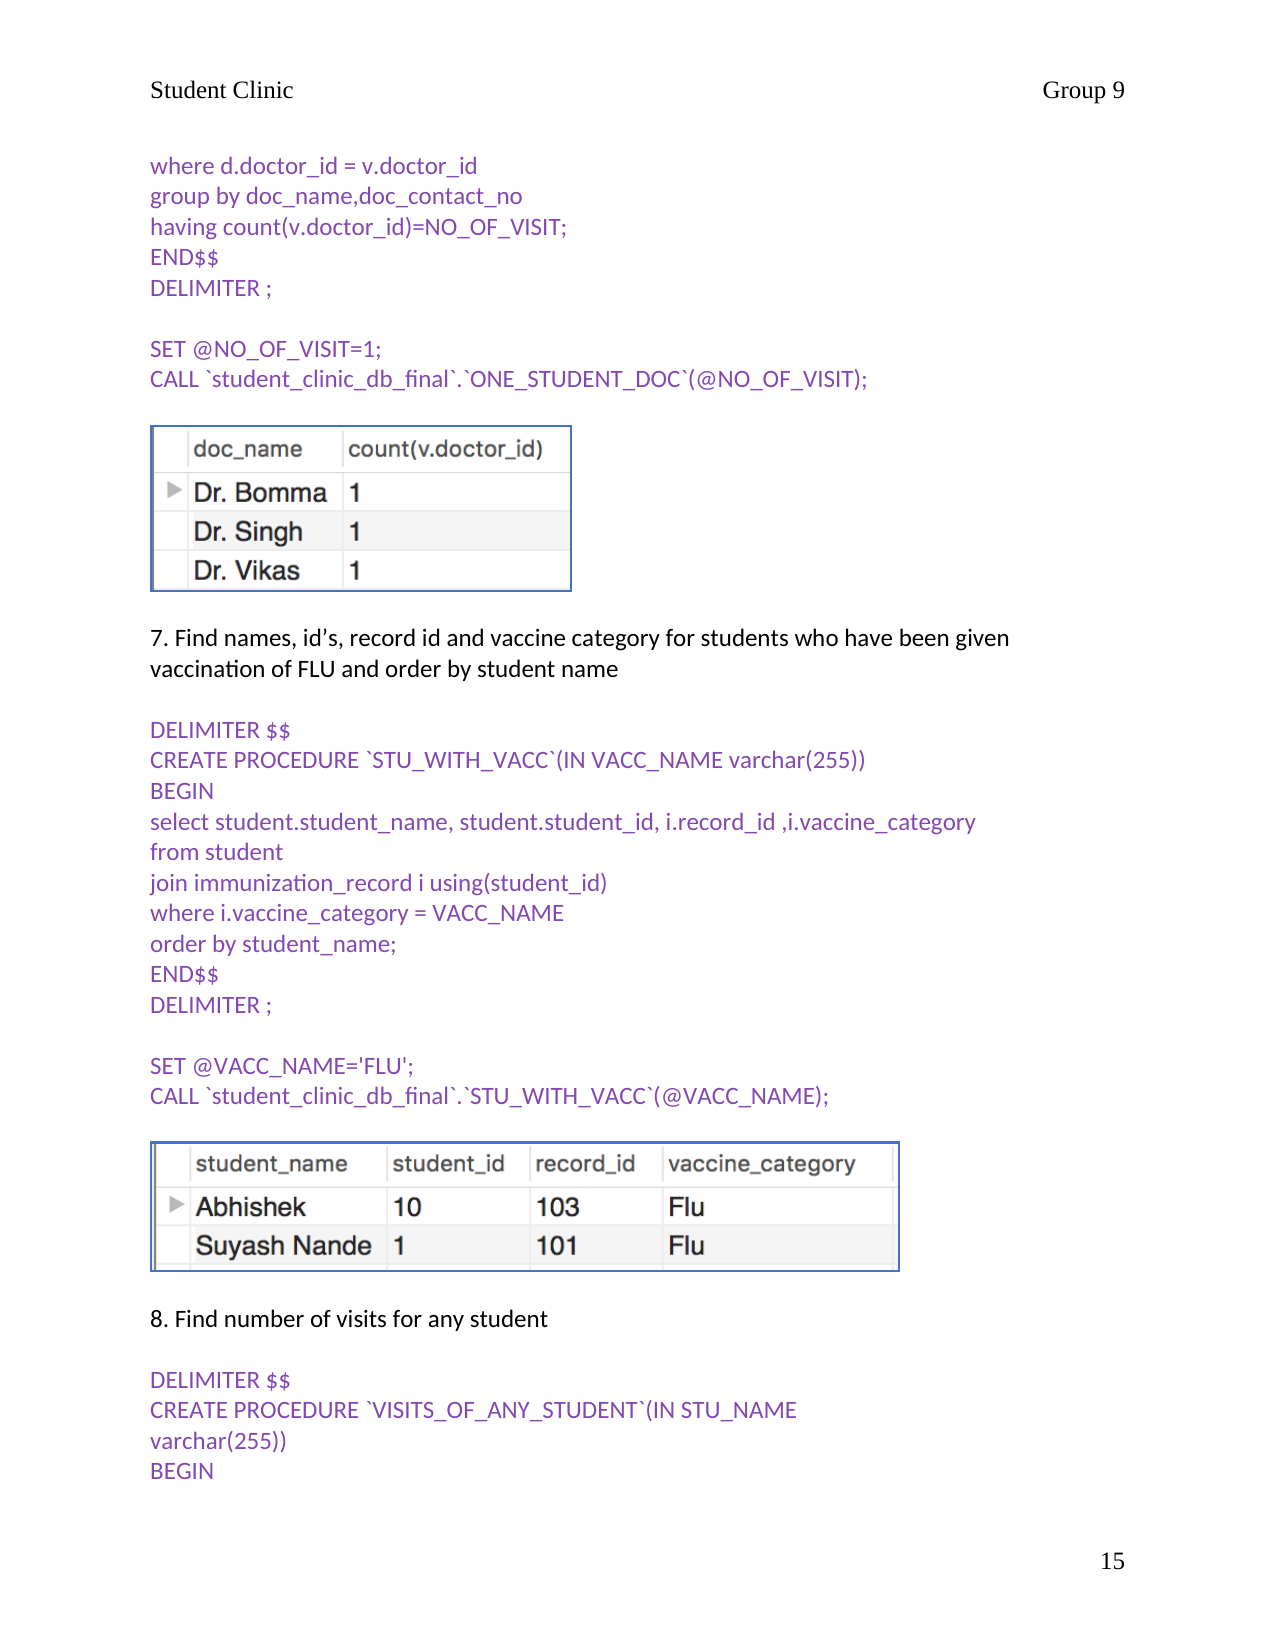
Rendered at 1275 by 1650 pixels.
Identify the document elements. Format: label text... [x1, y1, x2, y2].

text CALL `student_clinic_db_final`.`ONE_STUDENT_DOC`(@NO_OF_VISIT); [150, 364, 1125, 394]
text order by student_name; [150, 928, 1125, 958]
text SET @VACC_NAME='FLU'; [150, 1050, 1125, 1080]
picture [152, 427, 570, 590]
text DELIMITER $$ [150, 1364, 1125, 1394]
text BEGIN [150, 775, 1125, 806]
text CREATE PROCEDURE `VISITS_OF_ANY_STUDENT`(IN STU_NAME [150, 1394, 1125, 1425]
text CREATE PROCEDURE `STU_WITH_VACC`(IN VACC_NAME varchar(255)) [150, 745, 1125, 775]
text SET @NO_OF_VISIT=1; [150, 333, 1125, 364]
text END$$ [150, 242, 1125, 272]
text where d.doctor_id = v.doctor_id [150, 150, 1125, 181]
text CALL `student_clinic_db_final`.`STU_WITH_VACC`(@VACC_NAME); [150, 1080, 1125, 1111]
text BEGIN [150, 1455, 1125, 1486]
picture [152, 1144, 898, 1270]
text join immunization_record i using(student_id) [150, 867, 1125, 897]
text having count(v.doctor_id)=NO_OF_VISIT; [150, 211, 1125, 242]
text DELIMITER ; [150, 272, 1125, 303]
text select student.student_name, student.student_id, i.record_id ,i.vaccine_category [150, 806, 1125, 836]
text DELIMITER ; [150, 989, 1125, 1019]
text varchar(255)) [150, 1425, 1125, 1455]
text where i.vaccine_category = VACC_NAME [150, 897, 1125, 928]
text DELIMITER $$ [150, 714, 1125, 745]
text 7. Find names, id’s, record id and vaccine category for students who have been given [150, 623, 1125, 653]
text group by doc_name,doc_contact_no [150, 181, 1125, 211]
text vaccination of FLU and order by student name [150, 653, 1125, 684]
text 8. Find number of visits for any student [150, 1303, 1125, 1333]
text END$$ [150, 958, 1125, 989]
text from student [150, 836, 1125, 867]
